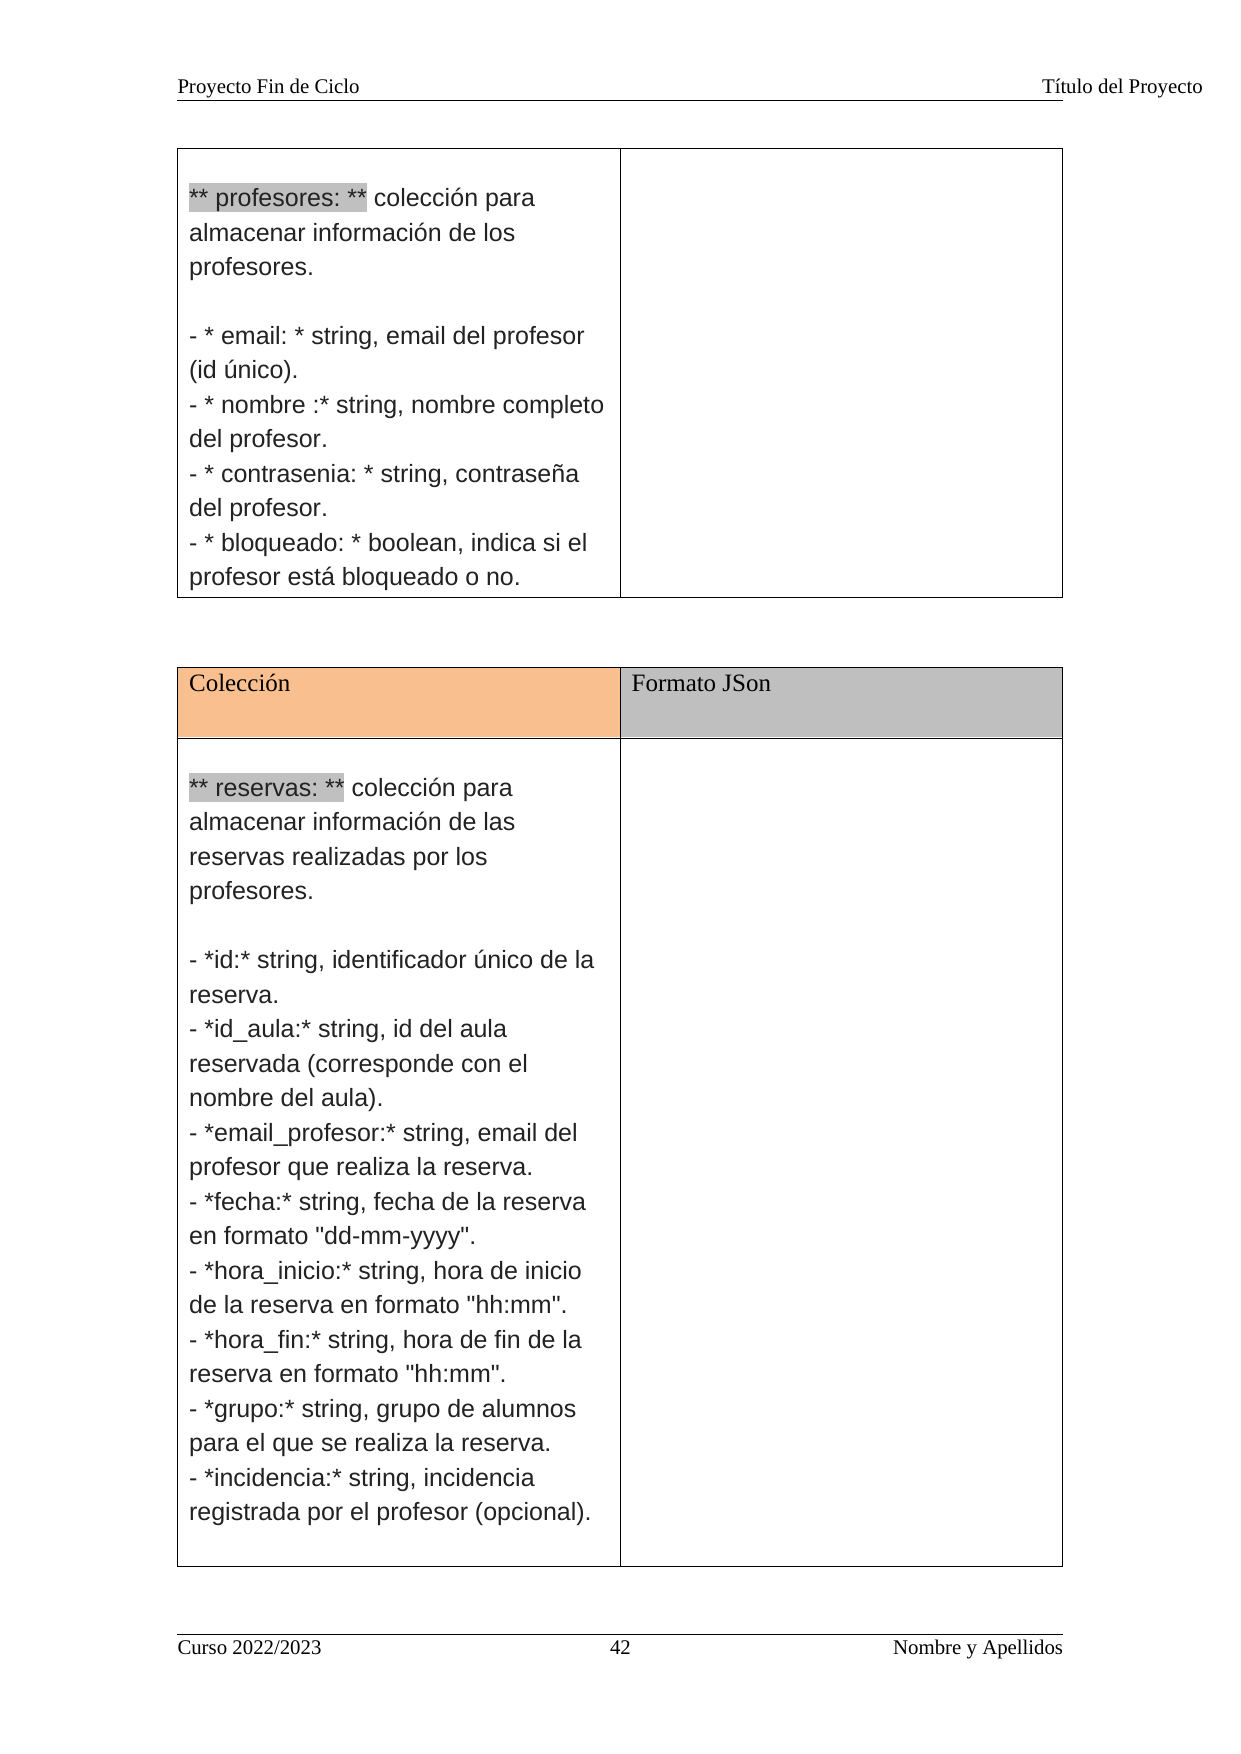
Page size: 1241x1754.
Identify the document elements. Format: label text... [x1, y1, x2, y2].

table_cell [621, 739, 1062, 1566]
table_header Formato JSon [621, 668, 1062, 737]
table_cell ** profesores: ** colección para almacenar información de los profesores. - * email: * string, email del profesor (id único). - * nombre :* string, nombre completo del profesor. - * contrasenia: * string, contraseña del profesor. - * bloqueado: * boolean, indica si el profesor está bloqueado o no. [178, 149, 620, 597]
table_cell [621, 149, 1062, 597]
table_header Colección [178, 668, 620, 737]
table_cell ** reservas: ** colección para almacenar información de las reservas realizadas por los profesores. - *id:* string, identificador único de la reserva. - *id_aula:* string, id del aula reservada (corresponde con el nombre del aula). - *email_profesor:* string, email del profesor que realiza la reserva. - *fecha:* string, fecha de la reserva en formato "dd-mm-yyyy". - *hora_inicio:* string, hora de inicio de la reserva en formato "hh:mm". - *hora_fin:* string, hora de fin de la reserva en formato "hh:mm". - *grupo:* string, grupo de alumnos para el que se realiza la reserva. - *incidencia:* string, incidencia registrada por el profesor (opcional). [178, 739, 620, 1566]
